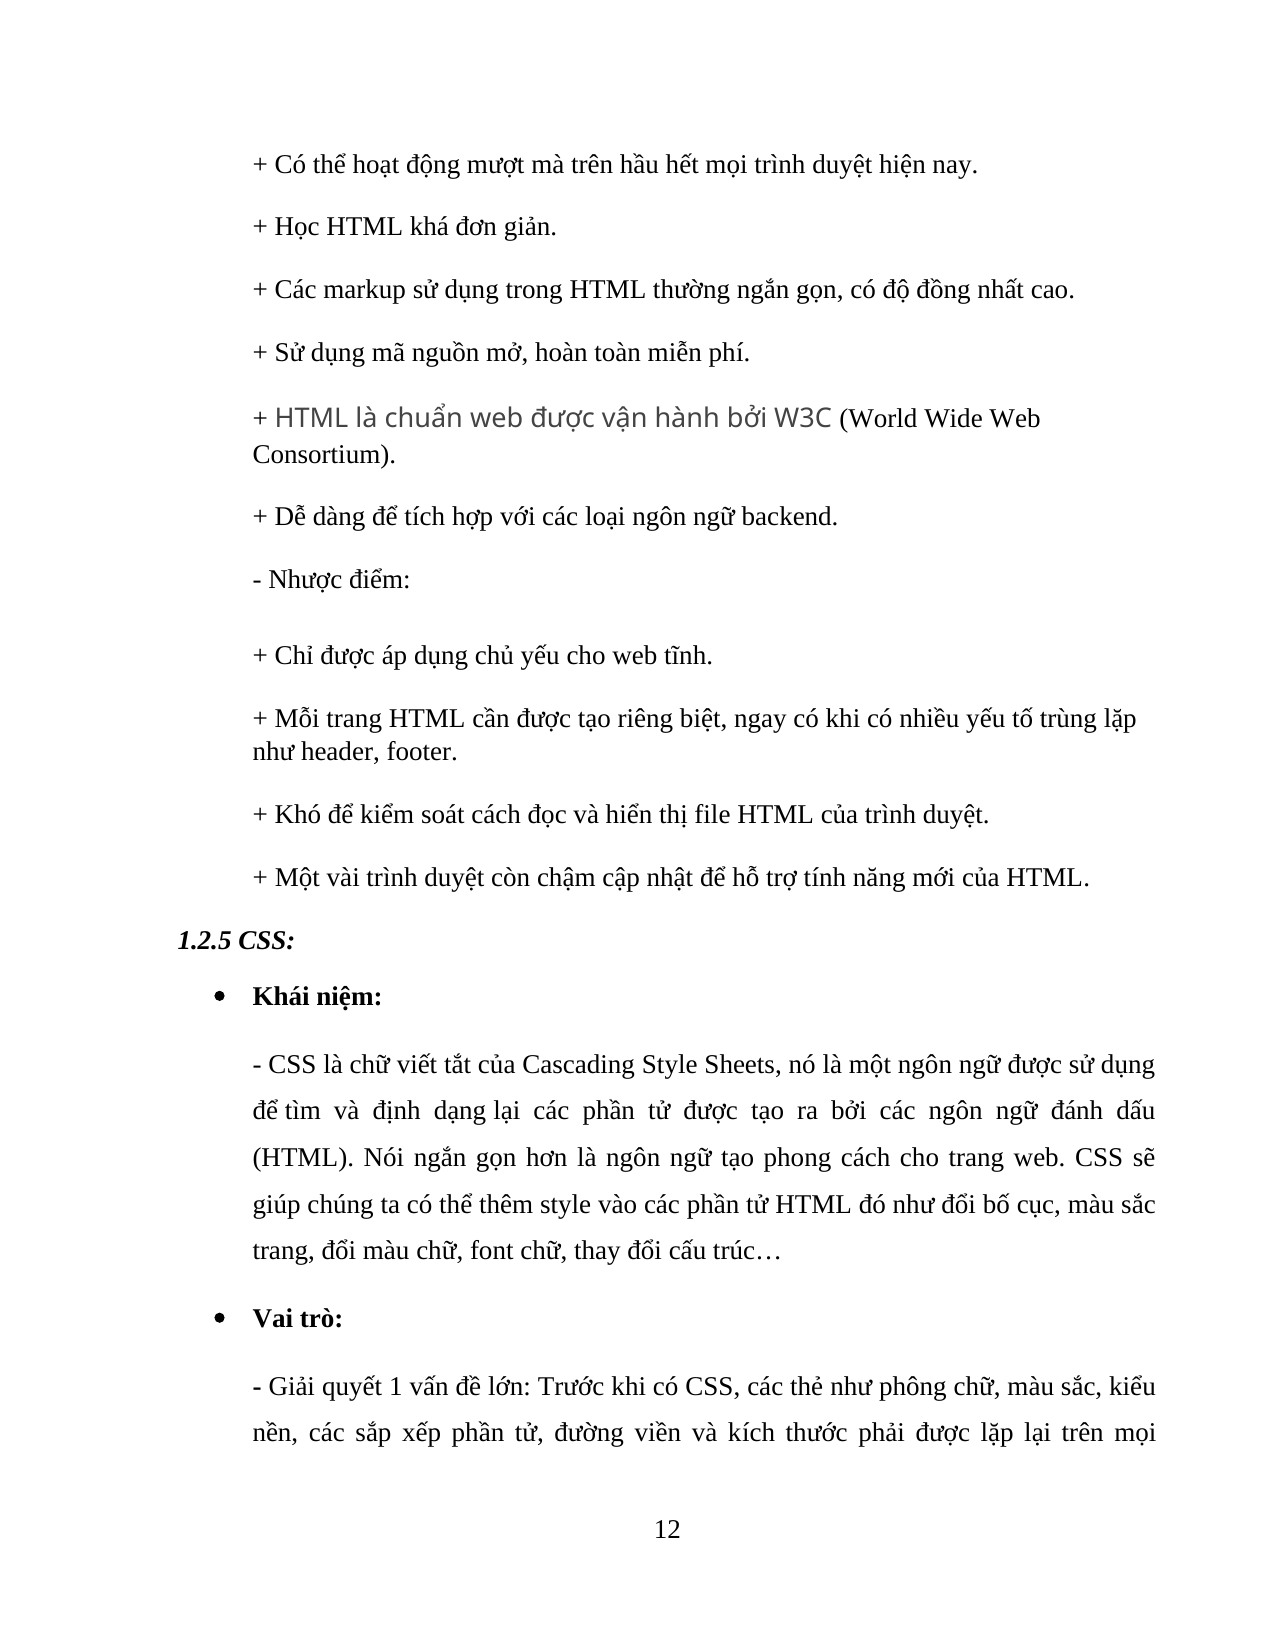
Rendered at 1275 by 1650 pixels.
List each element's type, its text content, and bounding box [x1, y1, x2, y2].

text + Khó để kiểm soát cách đọc và hiển thị file HTML của trình duyệt. [252, 798, 1157, 829]
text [252, 1370, 1157, 1447]
subtitle CSS: [177, 924, 1157, 955]
list Vai trò: [215, 1302, 1157, 1333]
text + Sử dụng mã nguồn mở, hoàn toàn miễn phí. [252, 336, 1157, 367]
text + Có thể hoạt động mượt mà trên hầu hết mọi trình duyệt hiện nay. [252, 148, 1157, 179]
text - CSS là chữ viết tắt của Cascading Style Sheets, nó là một ngôn ngữ được sử dụng để tìm và định dạng lại các phần tử được tạo ra bởi các ngôn ngữ đánh dấu (HTML). Nói ngắn gọn hơn là ngôn ngữ tạo phong cách cho trang web. CSS sẽ giúp chúng ta có thể thêm style vào các phần tử HTML đó như đổi bố cục, màu sắc trang, đổi màu chữ, font chữ, thay đổi cấu trúc… [252, 1048, 1157, 1266]
text + Chỉ được áp dụng chủ yếu cho web tĩnh. [252, 639, 1157, 670]
text + Dễ dàng để tích hợp với các loại ngôn ngữ backend. [252, 501, 1157, 532]
text + Mỗi trang HTML cần được tạo riêng biệt, ngay có khi có nhiều yếu tố trùng lặp như header, footer. [252, 702, 1157, 766]
text + Một vài trình duyệt còn chậm cập nhật để hỗ trợ tính năng mới của HTML. [252, 861, 1157, 892]
text + Học HTML khá đơn giản. [252, 210, 1157, 242]
text + Các markup sử dụng trong HTML thường ngắn gọn, có độ đồng nhất cao. [252, 273, 1157, 304]
list Khái niệm: [215, 980, 1157, 1011]
text + HTML là chuẩn web được vận hành bởi W3C (World Wide Web Consortium). [252, 398, 1157, 469]
text - Nhược điểm: [252, 563, 1157, 594]
